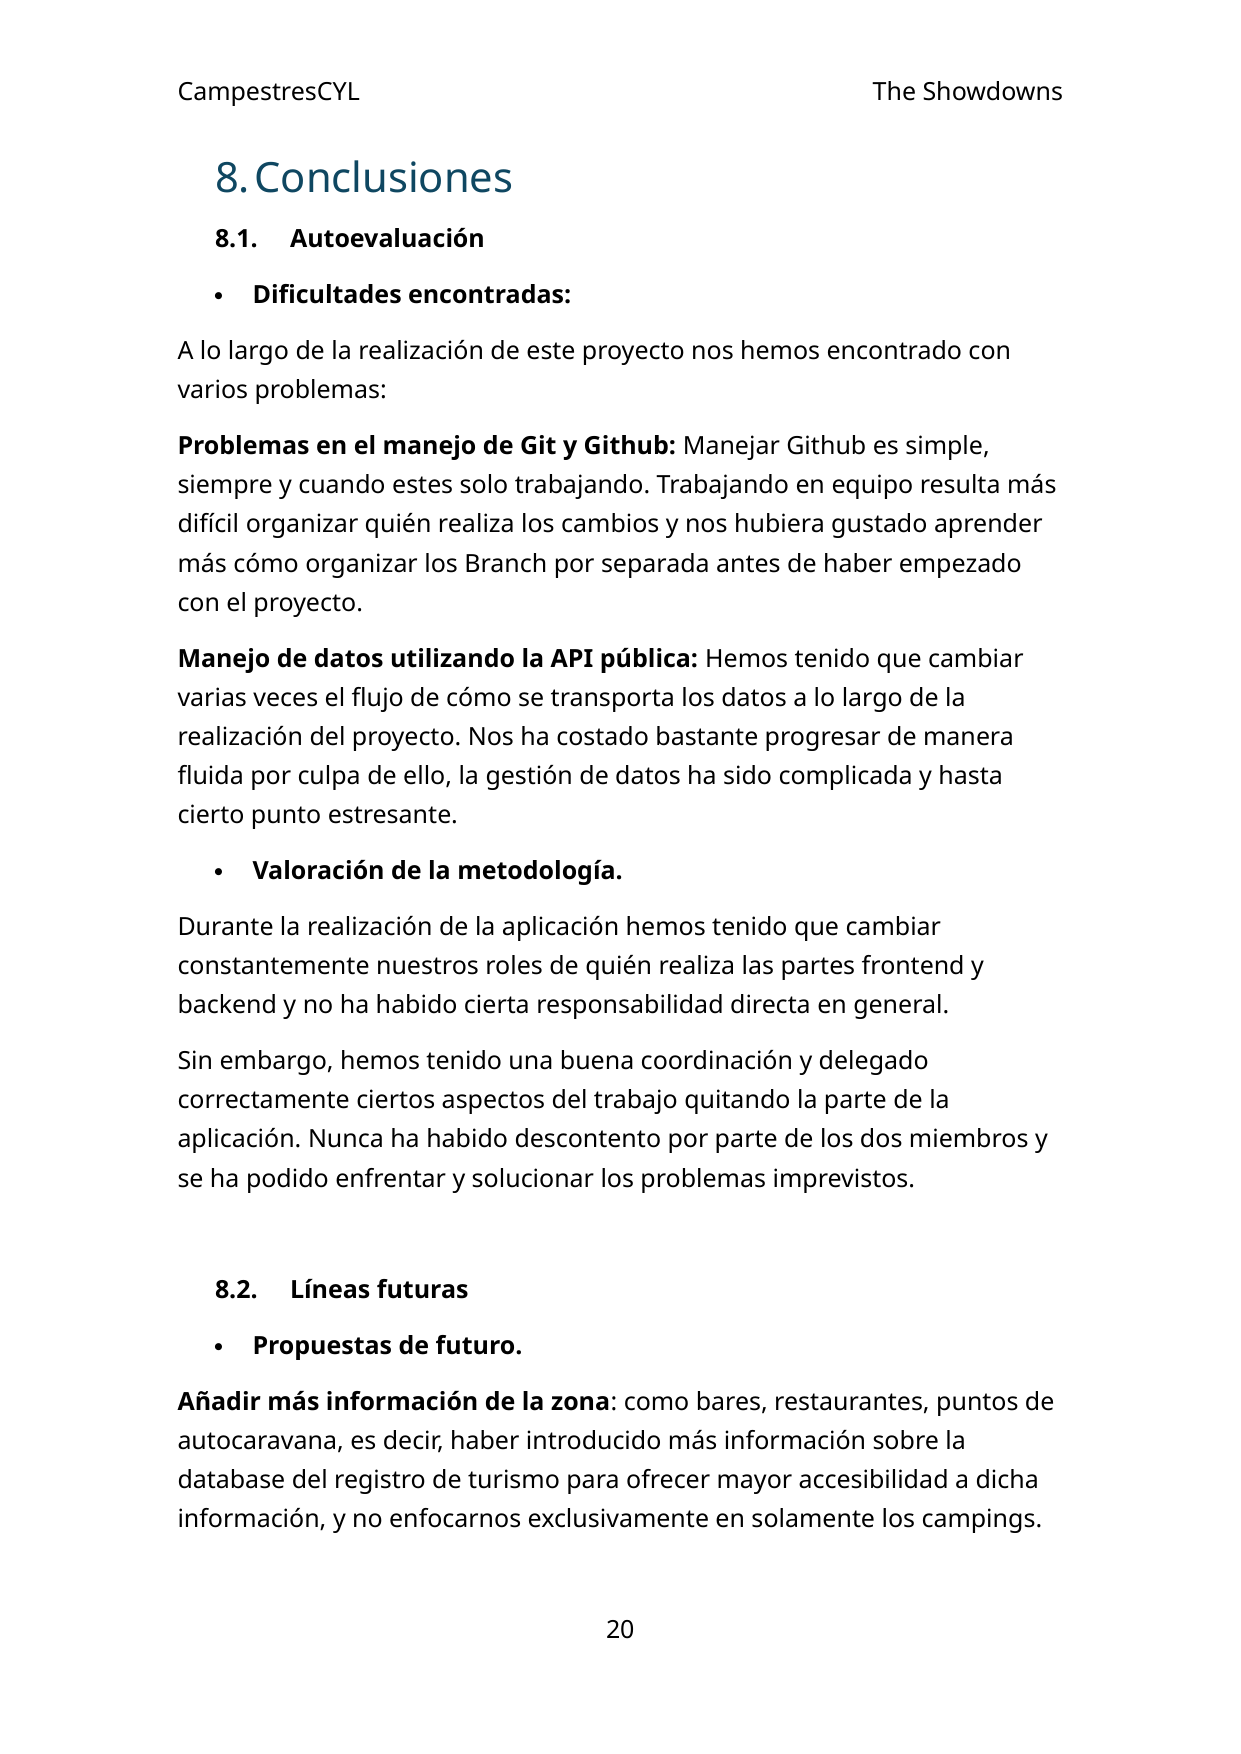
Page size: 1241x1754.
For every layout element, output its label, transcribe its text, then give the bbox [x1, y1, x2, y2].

list Dificultades encontradas: [215, 277, 1063, 311]
text Problemas en el manejo de Git y Github: Manejar Github es simple, siempre y cuando estes solo trabajando. Trabajando en equipo resulta más difícil organizar quién realiza los cambios y nos hubiera gustado aprender más cómo organizar los Branch por separada antes de haber empezado con el proyecto. [177, 428, 1063, 618]
text Manejo de datos utilizando la API pública: Hemos tenido que cambiar varias veces el flujo de cómo se transporta los datos a lo largo de la realización del proyecto. Nos ha costado bastante progresar de manera fluida por culpa de ello, la gestión de datos ha sido complicada y hasta cierto punto estresante. [177, 640, 1063, 831]
subtitle Conclusiones [215, 148, 1063, 204]
list Propuestas de futuro. [215, 1328, 1063, 1362]
text Durante la realización de la aplicación hemos tenido que cambiar constantemente nuestros roles de quién realiza las partes frontend y backend y no ha habido cierta responsabilidad directa en general. [177, 909, 1063, 1021]
list Valoración de la metodología. [215, 853, 1063, 887]
subtitle Autoevaluación [215, 221, 1063, 255]
text Sin embargo, hemos tenido una buena coordinación y delegado correctamente ciertos aspectos del trabajo quitando la parte de la aplicación. Nunca ha habido descontento por parte de los dos miembros y se ha podido enfrentar y solucionar los problemas imprevistos. [177, 1043, 1063, 1194]
subtitle Líneas futuras [215, 1272, 1063, 1306]
text Añadir más información de la zona: como bares, restaurantes, puntos de autocaravana, es decir, haber introducido más información sobre la database del registro de turismo para ofrecer mayor accesibilidad a dicha información, y no enfocarnos exclusivamente en solamente los campings. [177, 1384, 1063, 1535]
text A lo largo de la realización de este proyecto nos hemos encontrado con varios problemas: [177, 333, 1063, 406]
